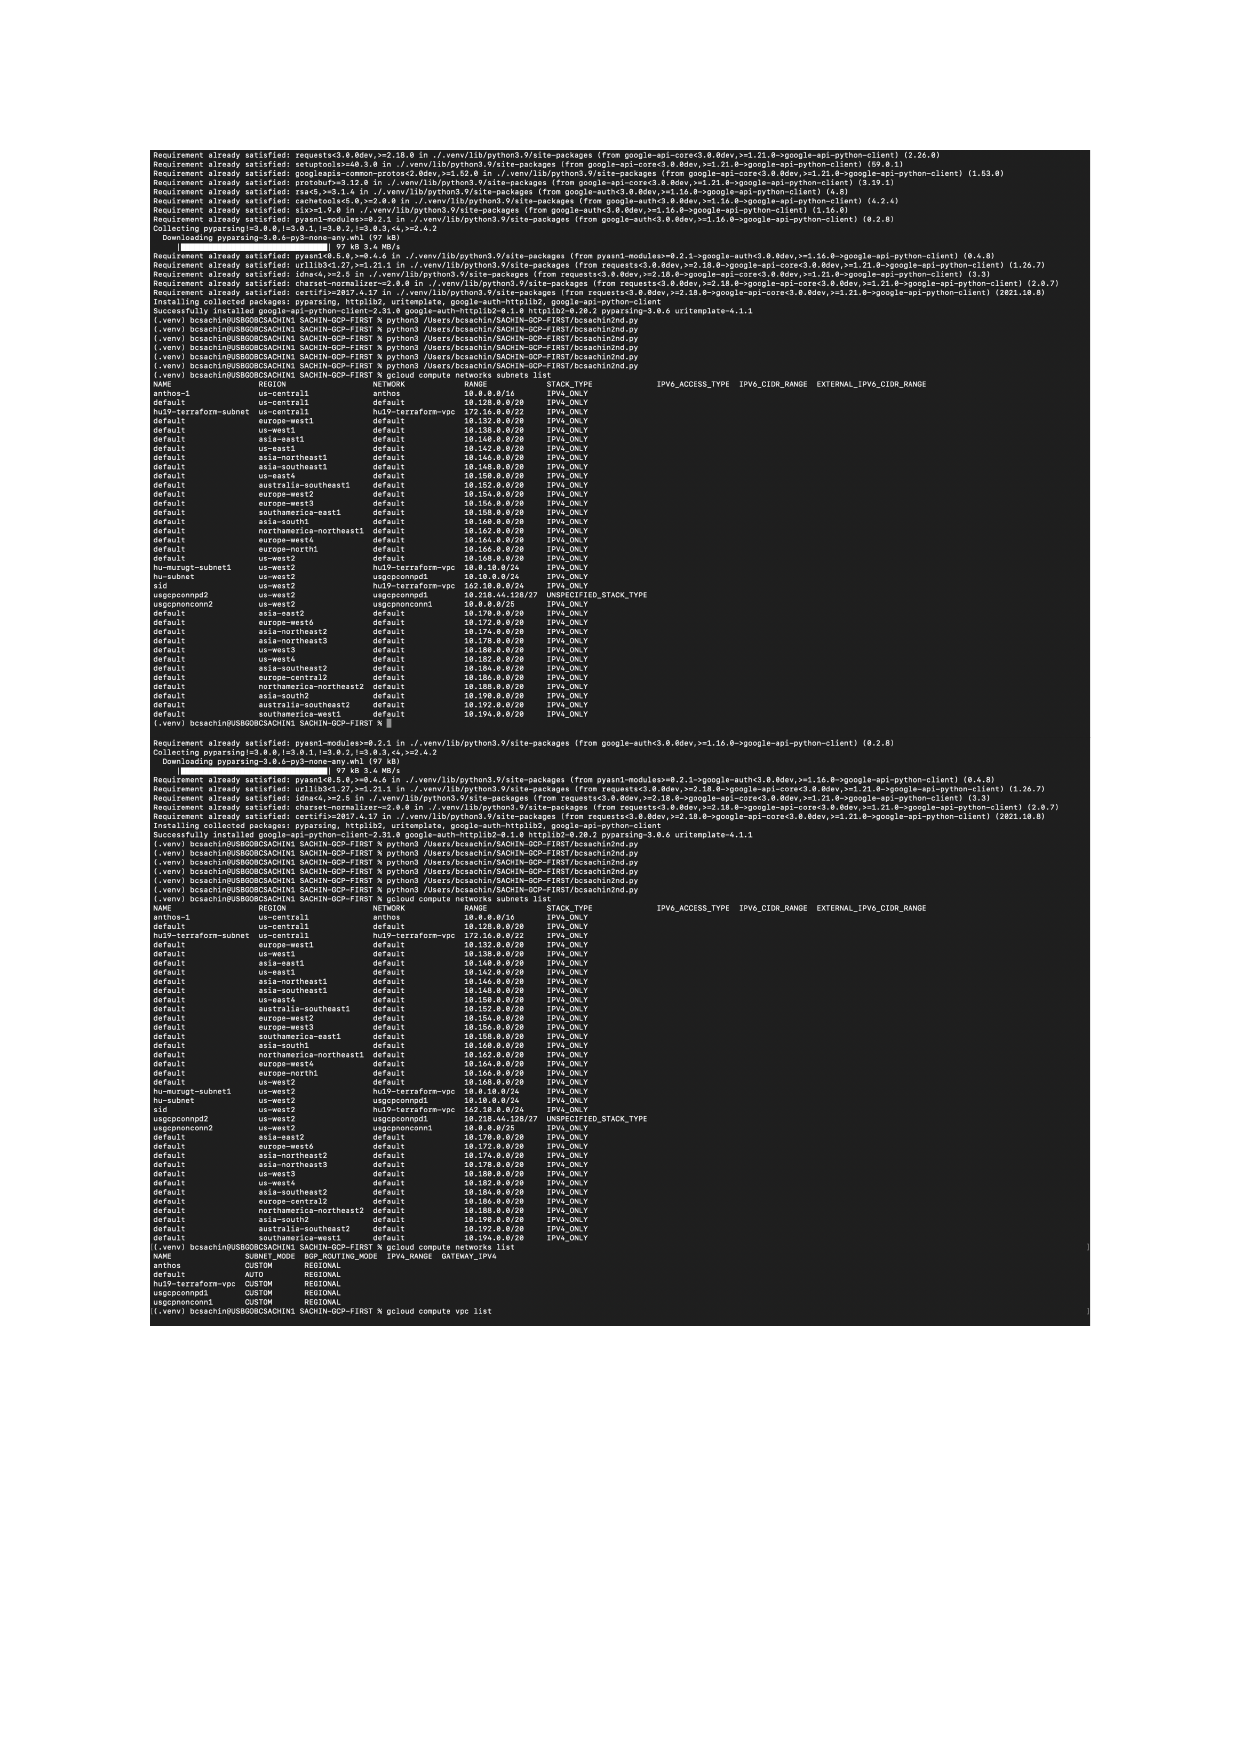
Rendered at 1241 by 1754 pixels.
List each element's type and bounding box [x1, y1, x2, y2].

picture [150, 150, 1091, 1326]
